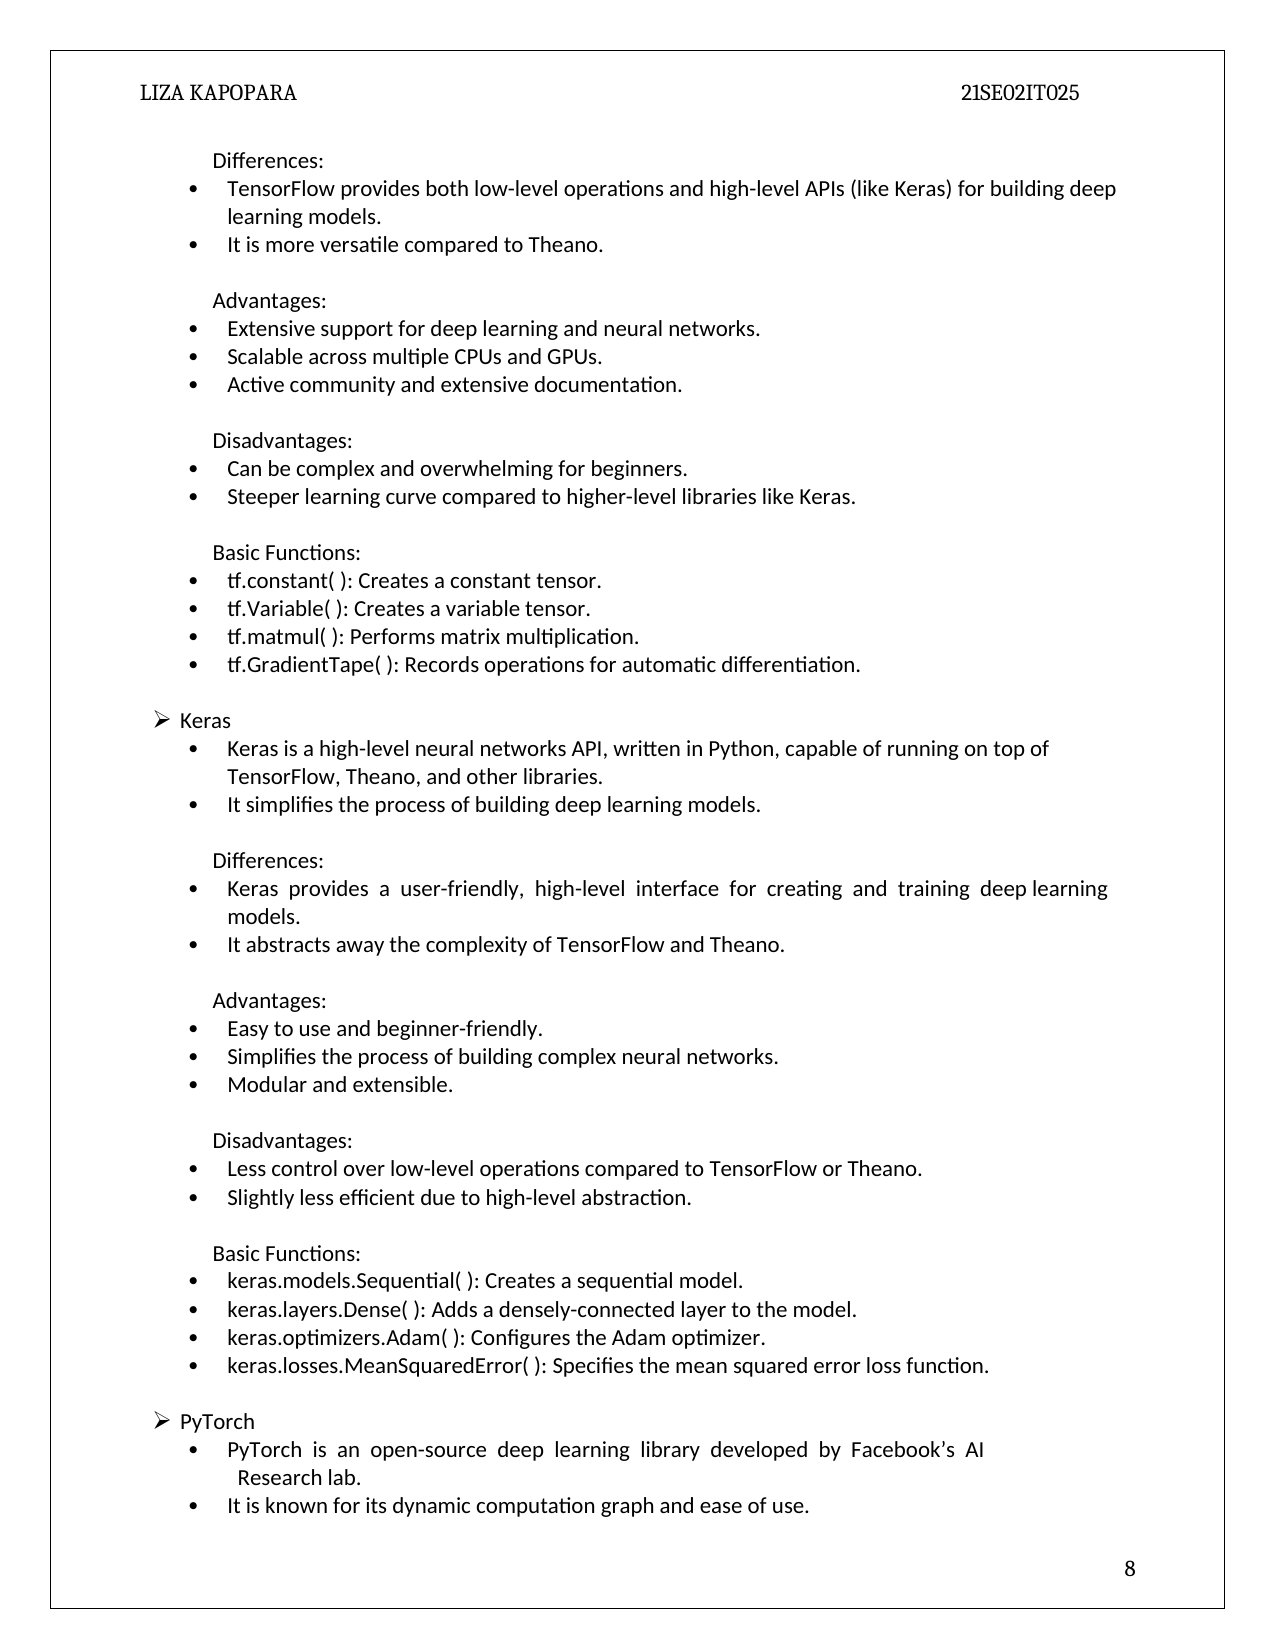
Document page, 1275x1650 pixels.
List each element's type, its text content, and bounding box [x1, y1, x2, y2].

list It is known for its dynamic computation graph and ease of use. [189, 1491, 1135, 1519]
list keras.models.Sequential( ): Creates a sequential model. [189, 1267, 1135, 1295]
text Advantages: [162, 986, 1135, 1014]
list PyTorch [152, 1407, 1135, 1435]
list Active community and extensive documentation. [189, 370, 1135, 398]
list PyTorch is an open-source deep learning library developed by Facebook’s AI [189, 1435, 1135, 1463]
list TensorFlow provides both low-level operations and high-level APIs (like Keras) for building deep learning models. [189, 174, 1135, 230]
list Less control over low-level operations compared to TensorFlow or Theano. [189, 1154, 1135, 1183]
list keras.losses.MeanSquaredError( ): Specifies the mean squared error loss function. [189, 1351, 1135, 1379]
list Keras is a high-level neural networks API, written in Python, capable of running on top of TensorFlow, Theano, and other libraries. [189, 734, 1135, 790]
list tf.constant( ): Creates a constant tensor. [189, 566, 1135, 594]
text Advantages: [162, 286, 1135, 314]
list It abstracts away the complexity of TensorFlow and Theano. [189, 930, 1135, 958]
list tf.GradientTape( ): Records operations for automatic differentiation. [189, 650, 1135, 678]
text Basic Functions: [162, 1239, 1135, 1267]
list keras.optimizers.Adam( ): Configures the Adam optimizer. [189, 1323, 1135, 1351]
text Disadvantages: [162, 1127, 1135, 1154]
text Basic Functions: [162, 538, 1135, 566]
list Modular and extensible. [189, 1071, 1135, 1098]
list tf.Variable( ): Creates a variable tensor. [189, 594, 1135, 622]
list Steeper learning curve compared to higher-level libraries like Keras. [189, 482, 1135, 510]
list It is more versatile compared to Theano. [189, 230, 1135, 258]
text Research lab. [162, 1463, 1135, 1491]
list tf.matmul( ): Performs matrix multiplication. [189, 622, 1135, 650]
list Keras [152, 706, 1135, 734]
list Scalable across multiple CPUs and GPUs. [189, 342, 1135, 370]
list Simplifies the process of building complex neural networks. [189, 1042, 1135, 1071]
list Slightly less efficient due to high-level abstraction. [189, 1183, 1135, 1211]
text Differences: [162, 846, 1135, 874]
text Differences: [162, 146, 1135, 174]
list Keras provides a user-friendly, high-level interface for creating and training deep learning models. [189, 874, 1135, 930]
list Can be complex and overwhelming for beginners. [189, 454, 1135, 482]
list keras.layers.Dense( ): Adds a densely-connected layer to the model. [189, 1295, 1135, 1323]
list Extensive support for deep learning and neural networks. [189, 314, 1135, 342]
list Easy to use and beginner-friendly. [189, 1014, 1135, 1042]
list It simplifies the process of building deep learning models. [189, 790, 1135, 818]
text Disadvantages: [162, 426, 1135, 454]
